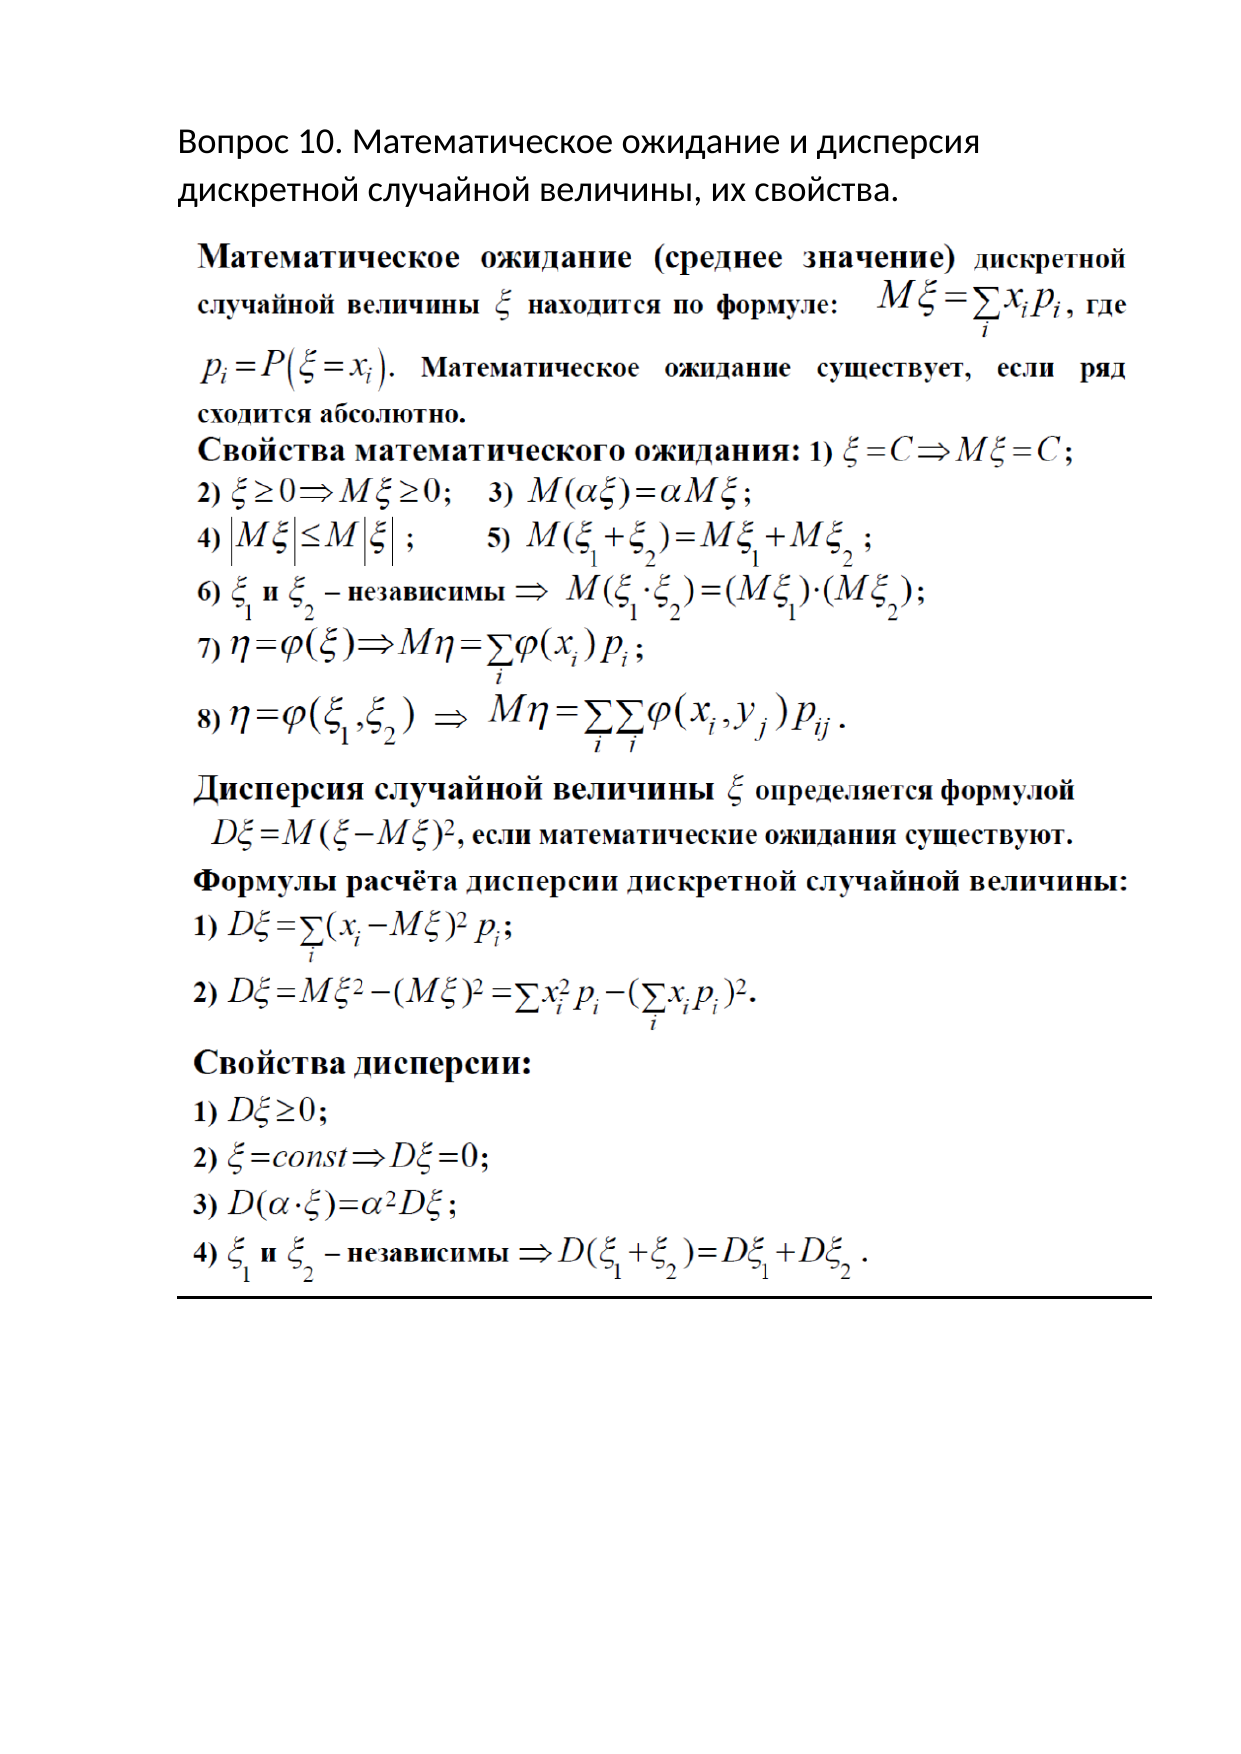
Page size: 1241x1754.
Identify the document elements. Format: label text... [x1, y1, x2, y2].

text Вопрос 10. Математическое ожидание и дисперсия дискретной случайной величины, их свойства. [177, 118, 1152, 211]
picture [177, 760, 1152, 1294]
picture [177, 230, 1152, 759]
